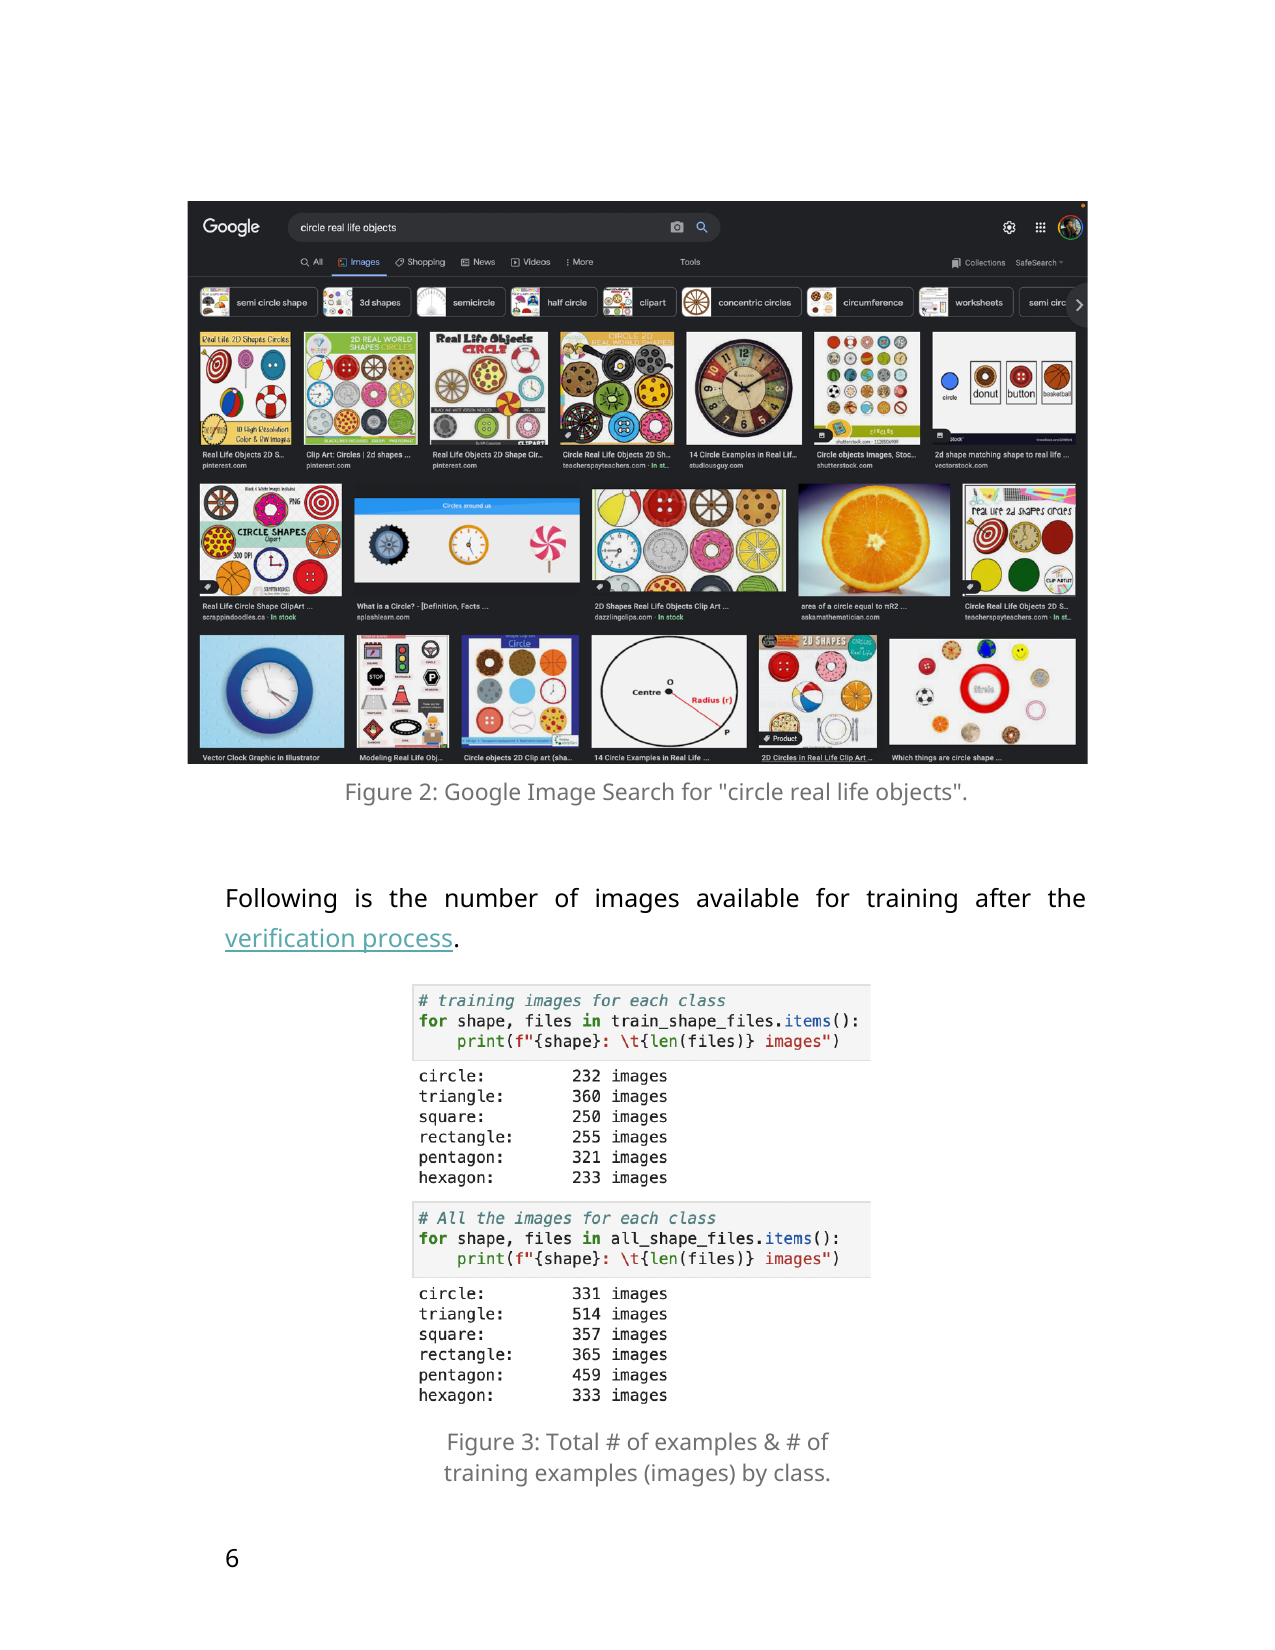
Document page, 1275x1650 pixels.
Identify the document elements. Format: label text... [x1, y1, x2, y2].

text Following is the number of images available for training after the verification process. [225, 880, 1087, 955]
picture [187, 201, 1088, 764]
picture [404, 976, 871, 1417]
